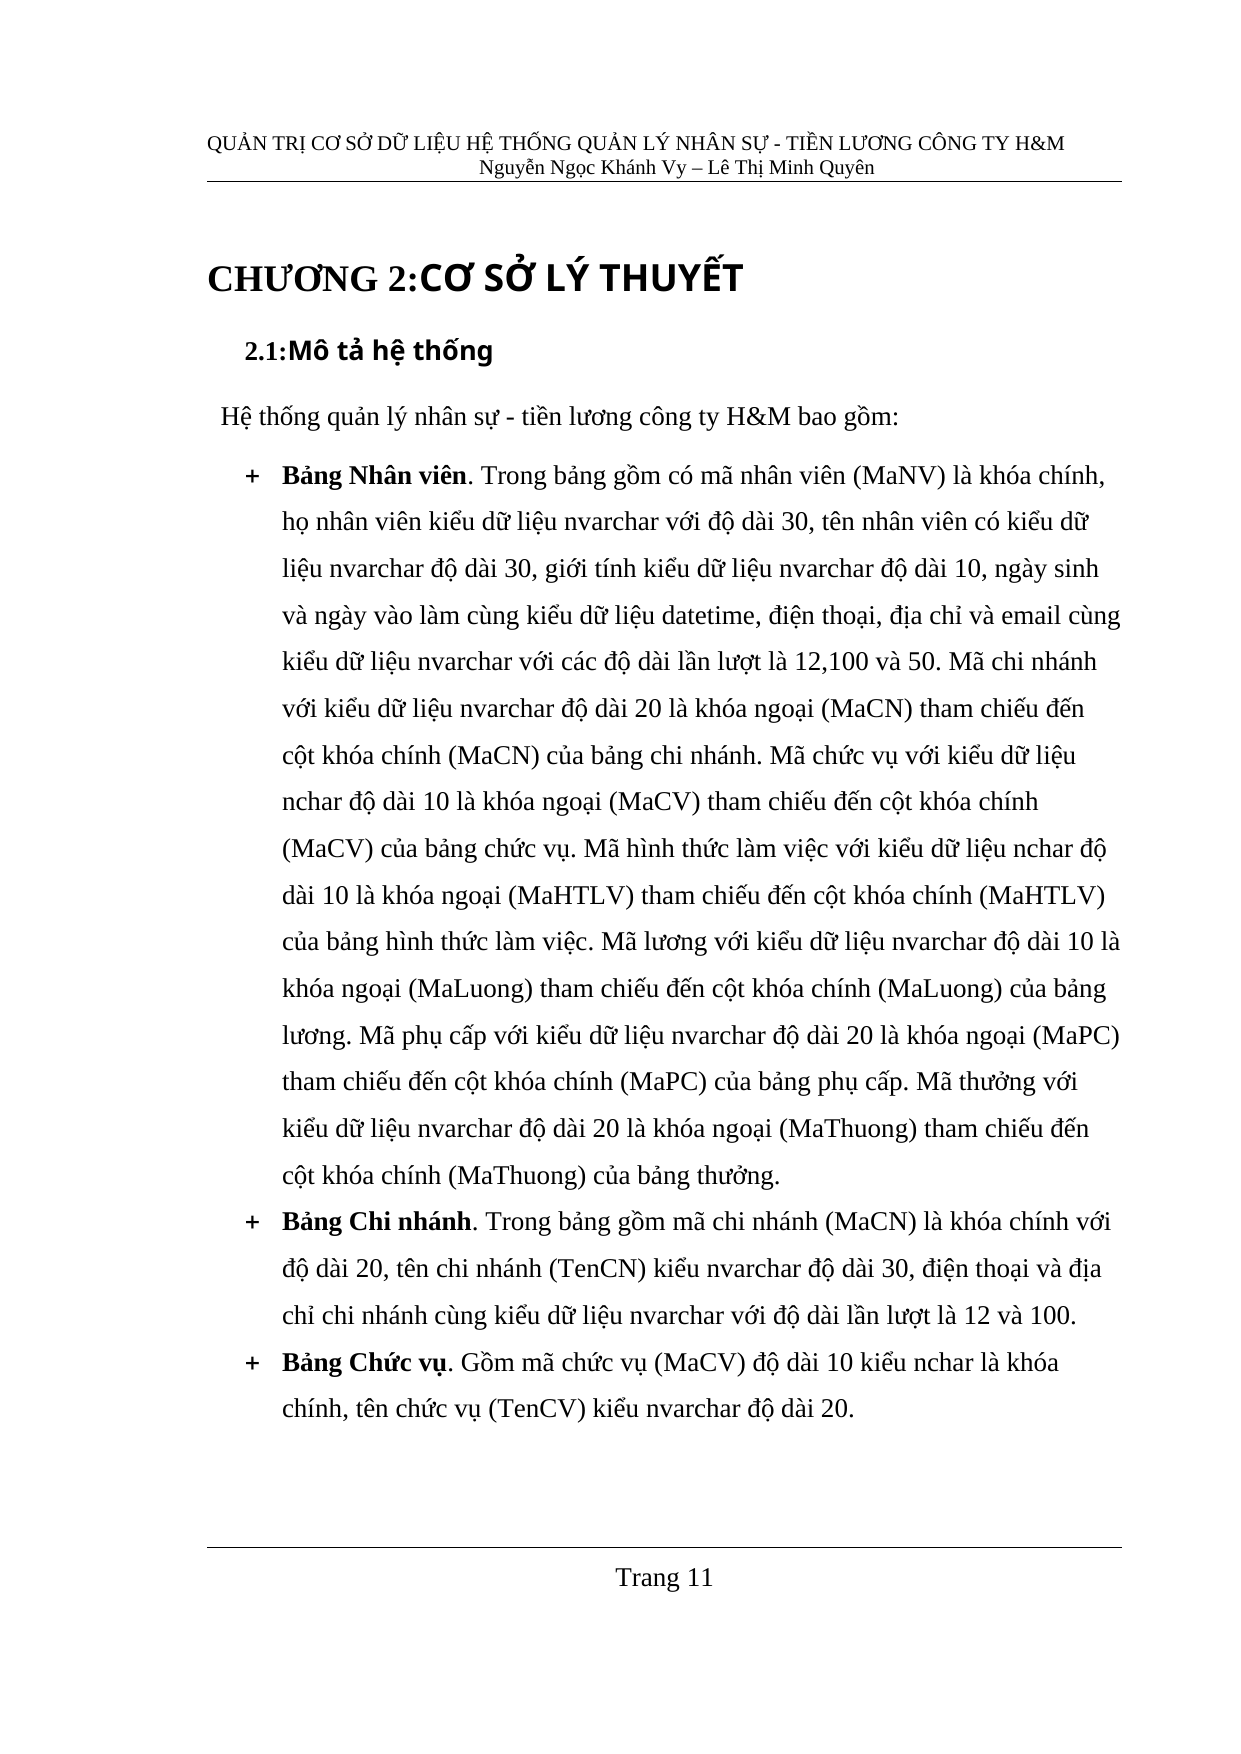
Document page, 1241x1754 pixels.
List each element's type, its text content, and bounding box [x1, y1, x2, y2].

text Hệ thống quản lý nhân sự - tiền lương công ty H&M bao gồm: [207, 399, 1122, 431]
list Bảng Chi nhánh. Trong bảng gồm mã chi nhánh (MaCN) là khóa chính với độ dài 20, tên chi nhánh (TenCN) kiểu nvarchar độ dài 30, điện thoại và địa chỉ chi nhánh cùng kiểu dữ liệu nvarchar với độ dài lần lượt là 12 và 100. [244, 1206, 1122, 1330]
list Bảng Nhân viên. Trong bảng gồm có mã nhân viên (MaNV) là khóa chính, họ nhân viên kiểu dữ liệu nvarchar với độ dài 30, tên nhân viên có kiểu dữ liệu nvarchar độ dài 30, giới tính kiểu dữ liệu nvarchar độ dài 10, ngày sinh và ngày vào làm cùng kiểu dữ liệu datetime, điện thoại, địa chỉ và email cùng kiểu dữ liệu nvarchar với các độ dài lần lượt là 12,100 và 50. Mã chi nhánh với kiểu dữ liệu nvarchar độ dài 20 là khóa ngoại (MaCN) tham chiếu đến cột khóa chính (MaCN) của bảng chi nhánh. Mã chức vụ với kiểu dữ liệu nchar độ dài 10 là khóa ngoại (MaCV) tham chiếu đến cột khóa chính (MaCV) của bảng chức vụ. Mã hình thức làm việc với kiểu dữ liệu nchar độ dài 10 là khóa ngoại (MaHTLV) tham chiếu đến cột khóa chính (MaHTLV) của bảng hình thức làm việc. Mã lương với kiểu dữ liệu nvarchar độ dài 10 là khóa ngoại (MaLuong) tham chiếu đến cột khóa chính (MaLuong) của bảng lương. Mã phụ cấp với kiểu dữ liệu nvarchar độ dài 20 là khóa ngoại (MaPC) tham chiếu đến cột khóa chính (MaPC) của bảng phụ cấp. Mã thưởng với kiểu dữ liệu nvarchar độ dài 20 là khóa ngoại (MaThuong) tham chiếu đến cột khóa chính (MaThuong) của bảng thưởng. [244, 459, 1122, 1190]
subtitle Mô tả hệ thống [244, 332, 1122, 369]
subtitle CƠ SỞ LÝ THUYẾT [207, 251, 1122, 302]
list Bảng Chức vụ. Gồm mã chức vụ (MaCV) độ dài 10 kiểu nchar là khóa chính, tên chức vụ (TenCV) kiểu nvarchar độ dài 20. [244, 1346, 1122, 1423]
